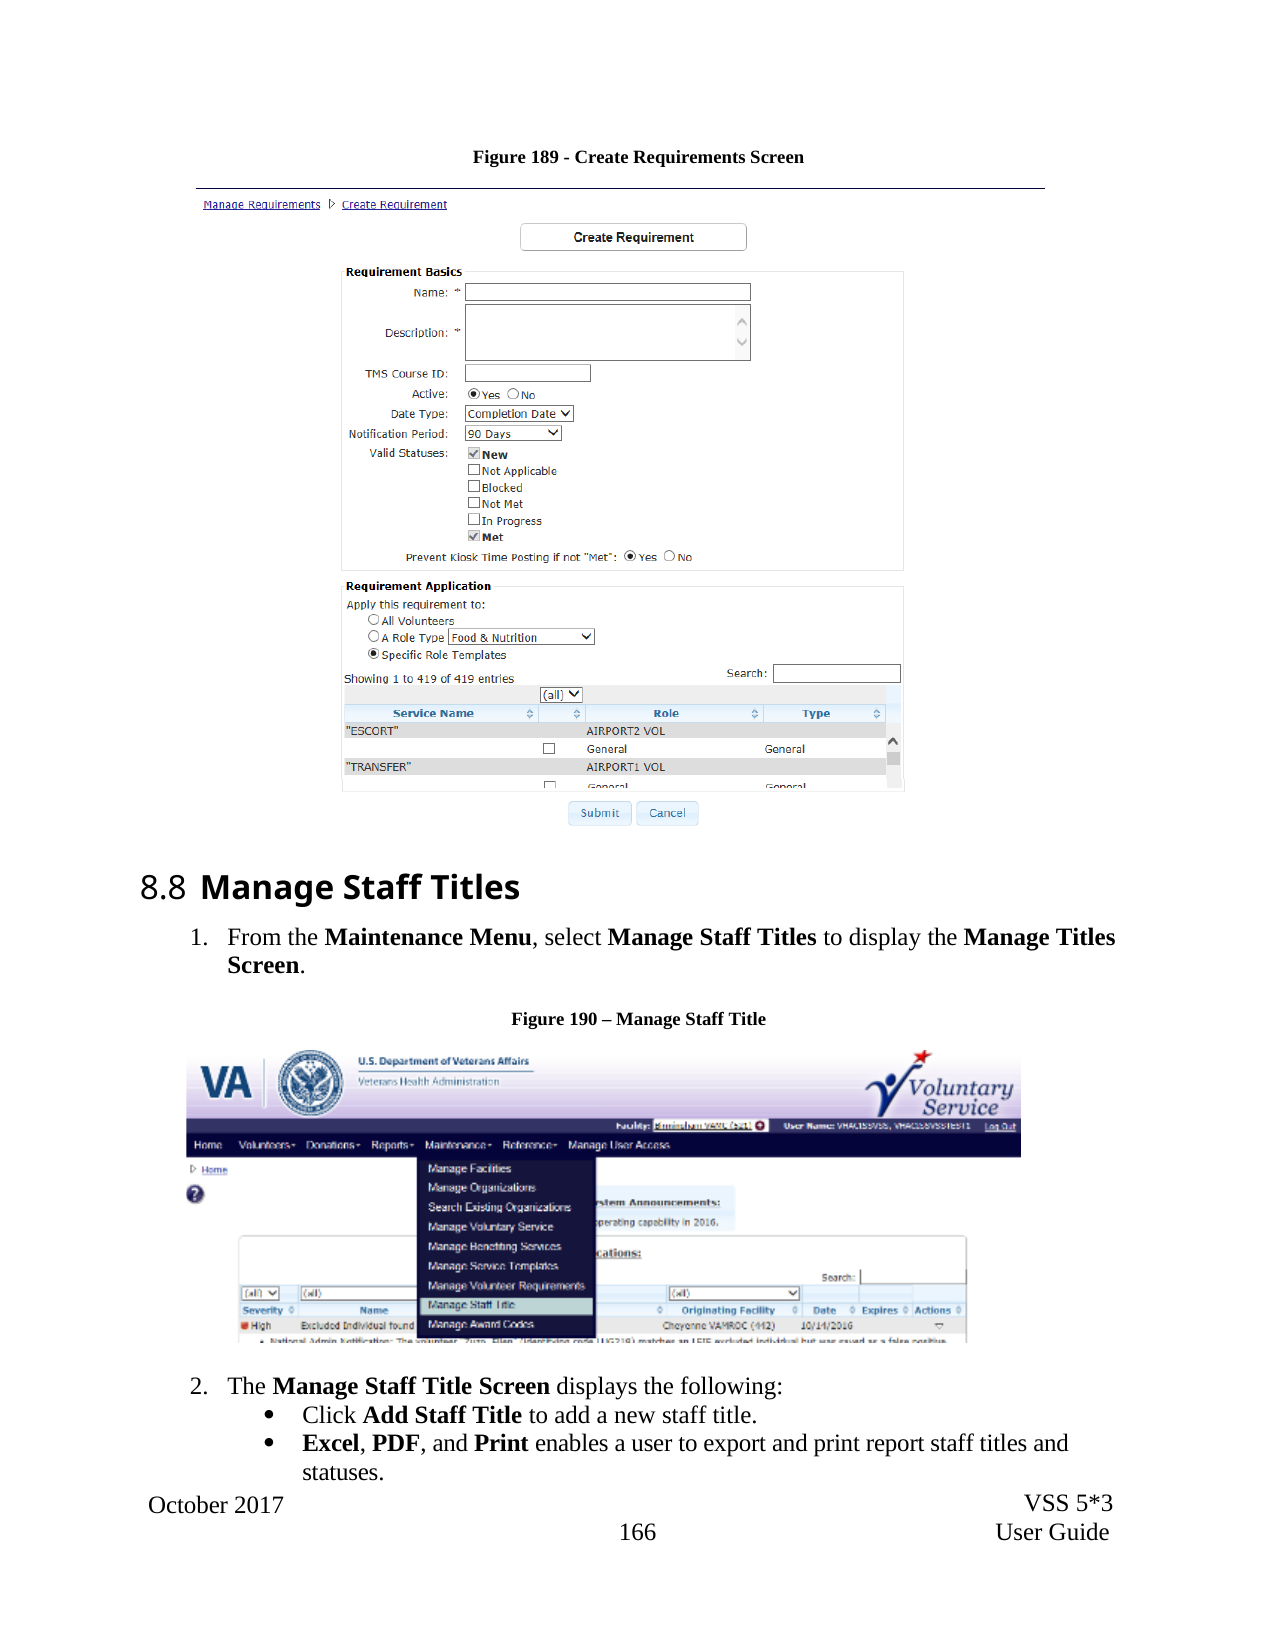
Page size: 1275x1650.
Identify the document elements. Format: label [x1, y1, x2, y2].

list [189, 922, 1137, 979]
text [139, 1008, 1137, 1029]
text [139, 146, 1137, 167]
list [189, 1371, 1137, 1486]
picture [195, 188, 1045, 839]
picture [186, 1050, 1021, 1343]
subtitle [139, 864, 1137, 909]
